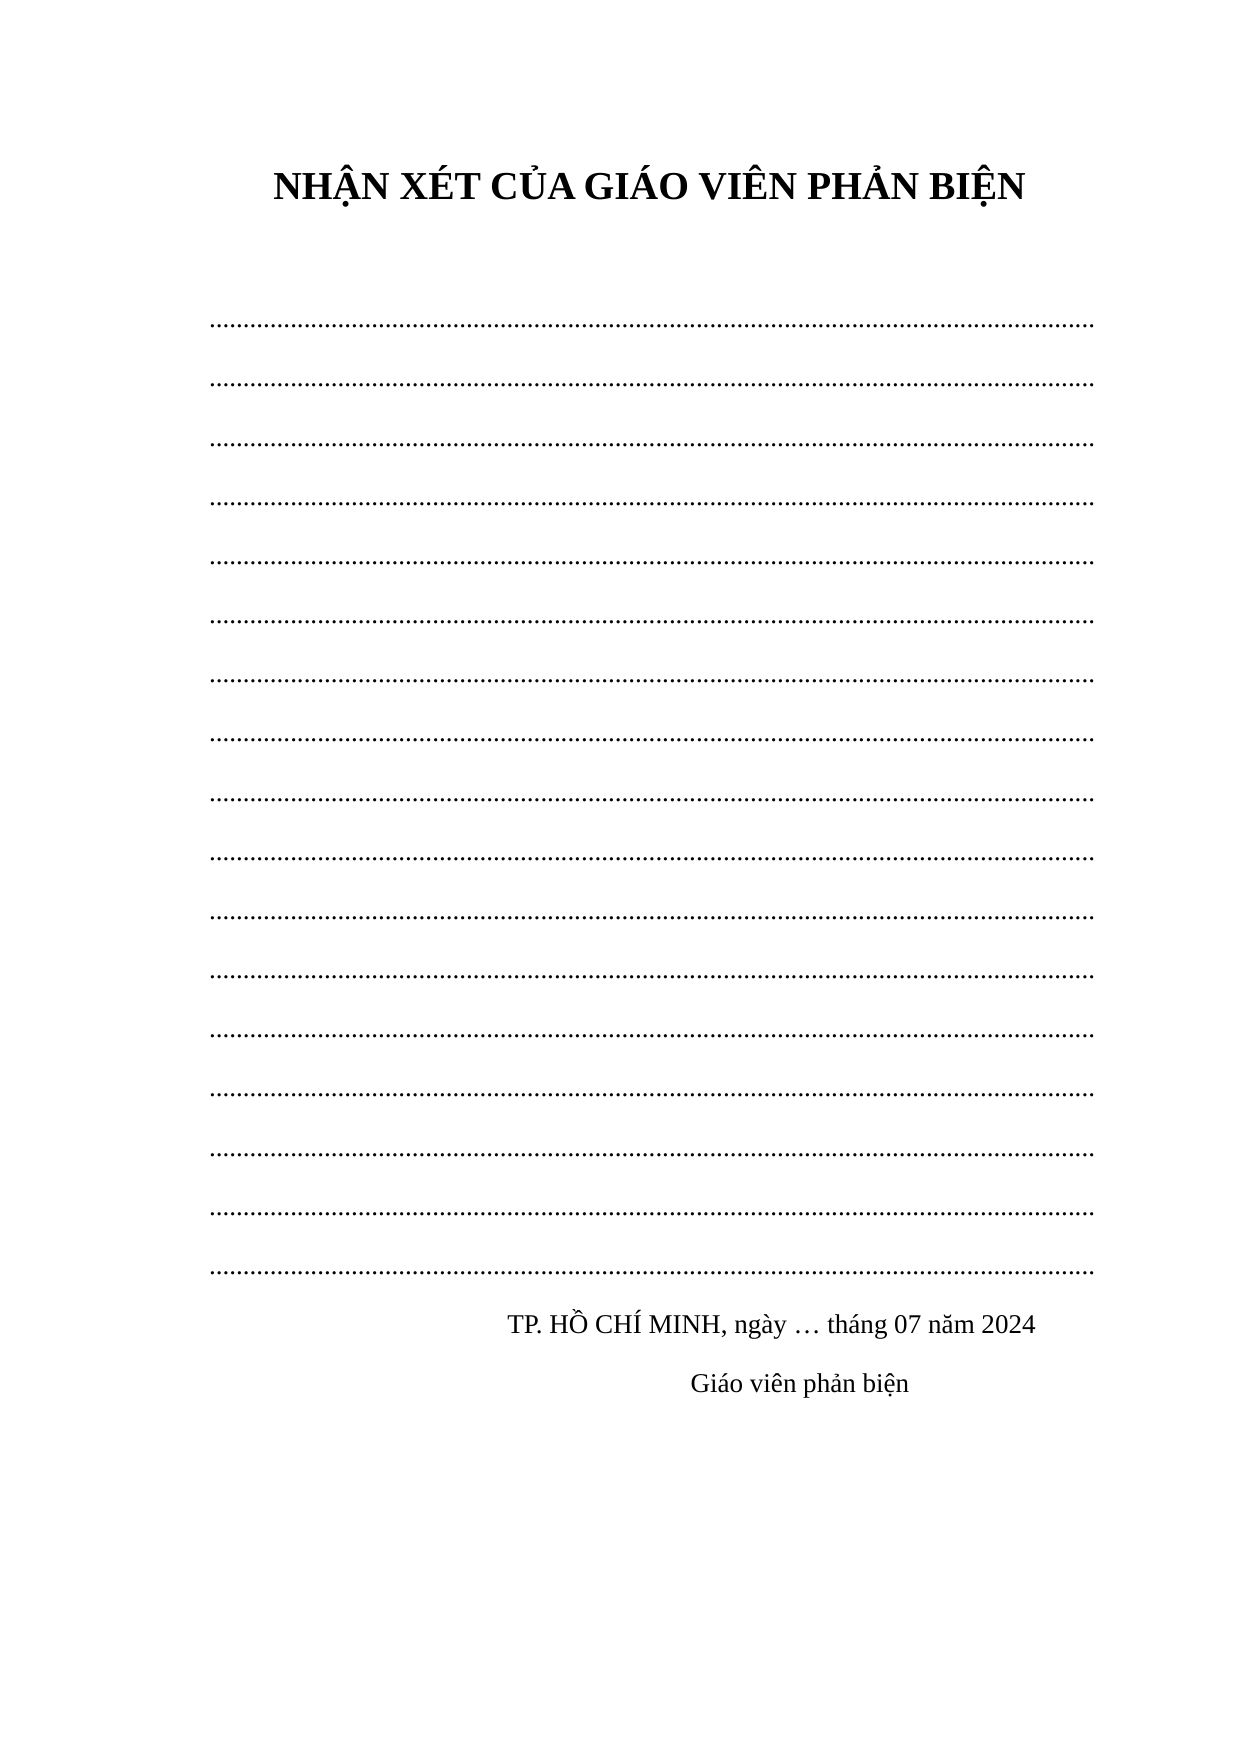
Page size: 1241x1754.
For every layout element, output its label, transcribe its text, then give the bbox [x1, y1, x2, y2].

text Giáo viên phản biện [150, 1367, 1090, 1398]
text TP. HỒ CHÍ MINH, ngày … tháng 07 năm 2024 [150, 1308, 1090, 1339]
text NHẬN XÉT CỦA GIÁO VIÊN PHẢN BIỆN [150, 162, 1090, 208]
